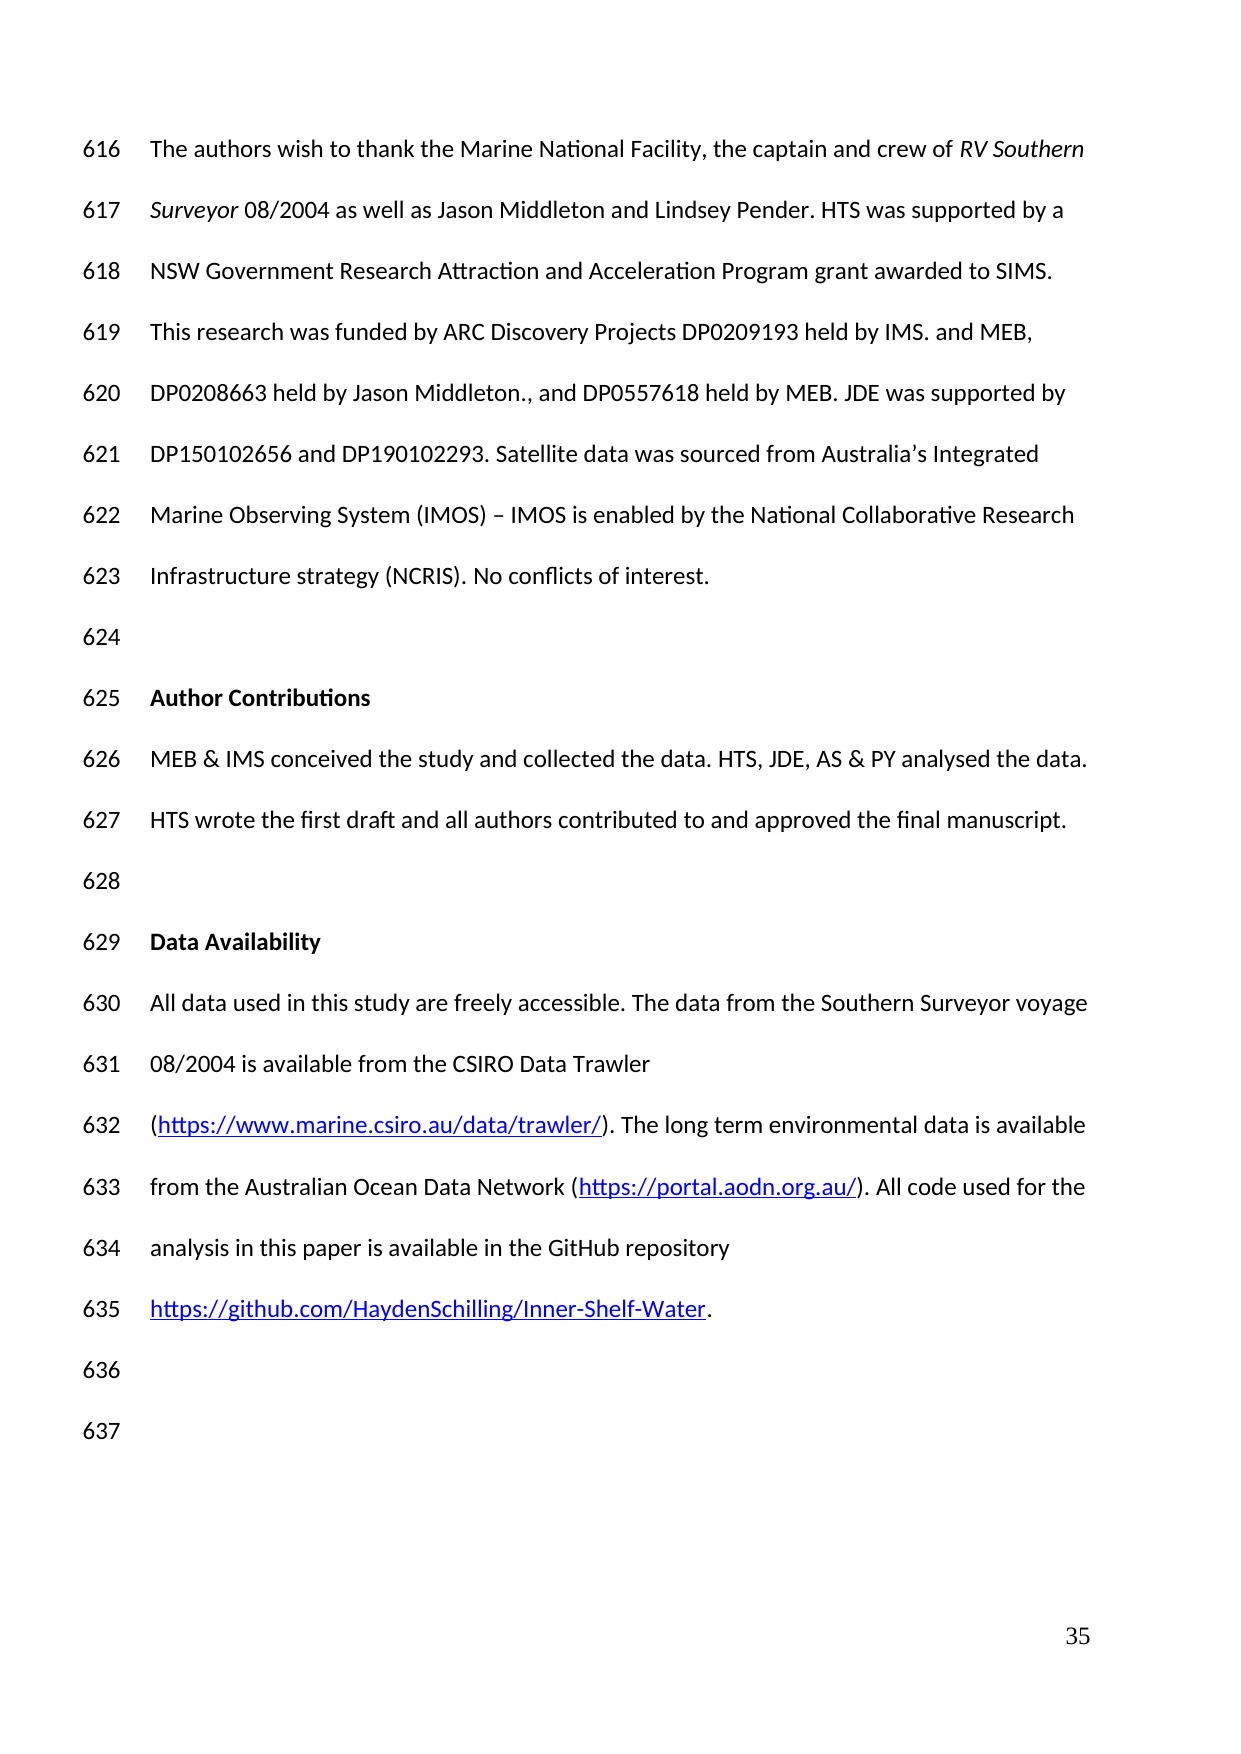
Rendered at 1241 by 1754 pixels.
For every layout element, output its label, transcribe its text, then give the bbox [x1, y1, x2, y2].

text MEB & IMS conceived the study and collected the data. HTS, JDE, AS & PY analysed the data. HTS wrote the first draft and all authors contributed to and approved the final manuscript. [150, 743, 1090, 835]
text Author Contributions [150, 682, 1090, 713]
text All data used in this study are freely accessible. The data from the Southern Surveyor voyage 08/2004 is available from the CSIRO Data Trawler (https://www.marine.csiro.au/data/trawler/). The long term environmental data is available from the Australian Ocean Data Network (https://portal.aodn.org.au/). All code used for the analysis in this paper is available in the GitHub repository https://github.com/HaydenSchilling/Inner-Shelf-Water. [150, 987, 1090, 1323]
text The authors wish to thank the Marine National Facility, the captain and crew of RV Southern Surveyor 08/2004 as well as Jason Middleton and Lindsey Pender. HTS was supported by a NSW Government Research Attraction and Acceleration Program grant awarded to SIMS. This research was funded by ARC Discovery Projects DP0209193 held by IMS. and MEB, DP0208663 held by Jason Middleton., and DP0557618 held by MEB. JDE was supported by DP150102656 and DP190102293. Satellite data was sourced from Australia’s Integrated Marine Observing System (IMOS) – IMOS is enabled by the National Collaborative Research Infrastructure strategy (NCRIS). No conflicts of interest. [150, 133, 1090, 591]
text Data Availability [150, 926, 1090, 957]
